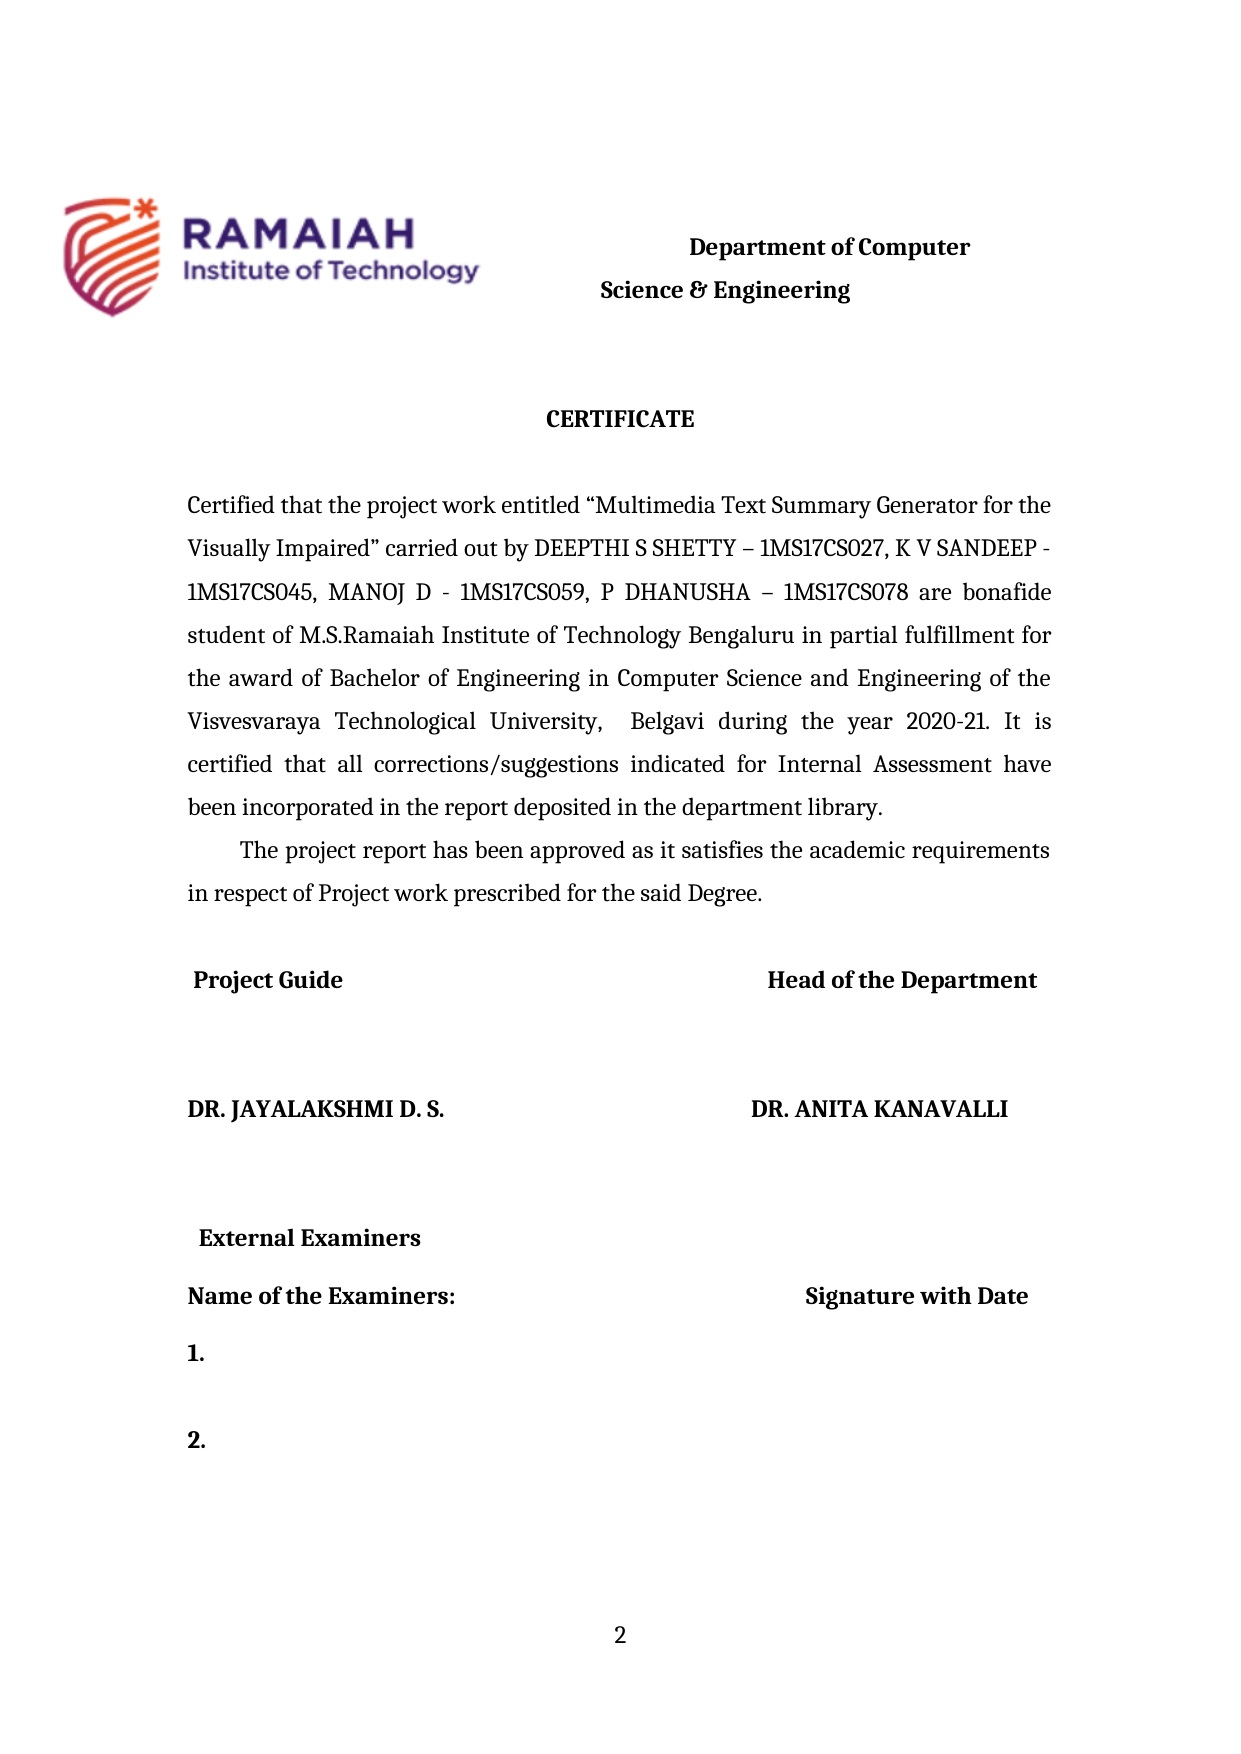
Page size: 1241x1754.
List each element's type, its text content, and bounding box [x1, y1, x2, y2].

text CERTIFICATE [187, 405, 1053, 434]
text Project Guide Head of the Department [187, 966, 1053, 994]
text Name of the Examiners: Signature with Date [187, 1282, 1053, 1311]
text 1. [187, 1339, 1053, 1368]
text External Examiners [187, 1224, 1053, 1253]
picture [58, 183, 484, 326]
text The project report has been approved as it satisfies the academic requirements in respect of Project work prescribed for the said Degree. [187, 836, 1053, 908]
text 2. [187, 1426, 1053, 1454]
text Certified that the project work entitled “Multimedia Text Summary Generator for the Visually Impaired” carried out by DEEPTHI S SHETTY – 1MS17CS027, K V SANDEEP - 1MS17CS045, MANOJ D - 1MS17CS059, P DHANUSHA – 1MS17CS078 are bonafide student of M.S.Ramaiah Institute of Technology Bengaluru in partial fulfillment for the award of Bachelor of Engineering in Computer Science and Engineering of the Visvesvaraya Technological University, Belgavi during the year 2020-21. It is certified that all corrections/suggestions indicated for Internal Assessment have been incorporated in the report deposited in the department library. [187, 491, 1053, 822]
text DR. JAYALAKSHMI D. S. DR. ANITA KANAVALLI [187, 1095, 1053, 1124]
text Science & Engineering [484, 276, 1053, 304]
text Department of Computer [484, 232, 1053, 261]
